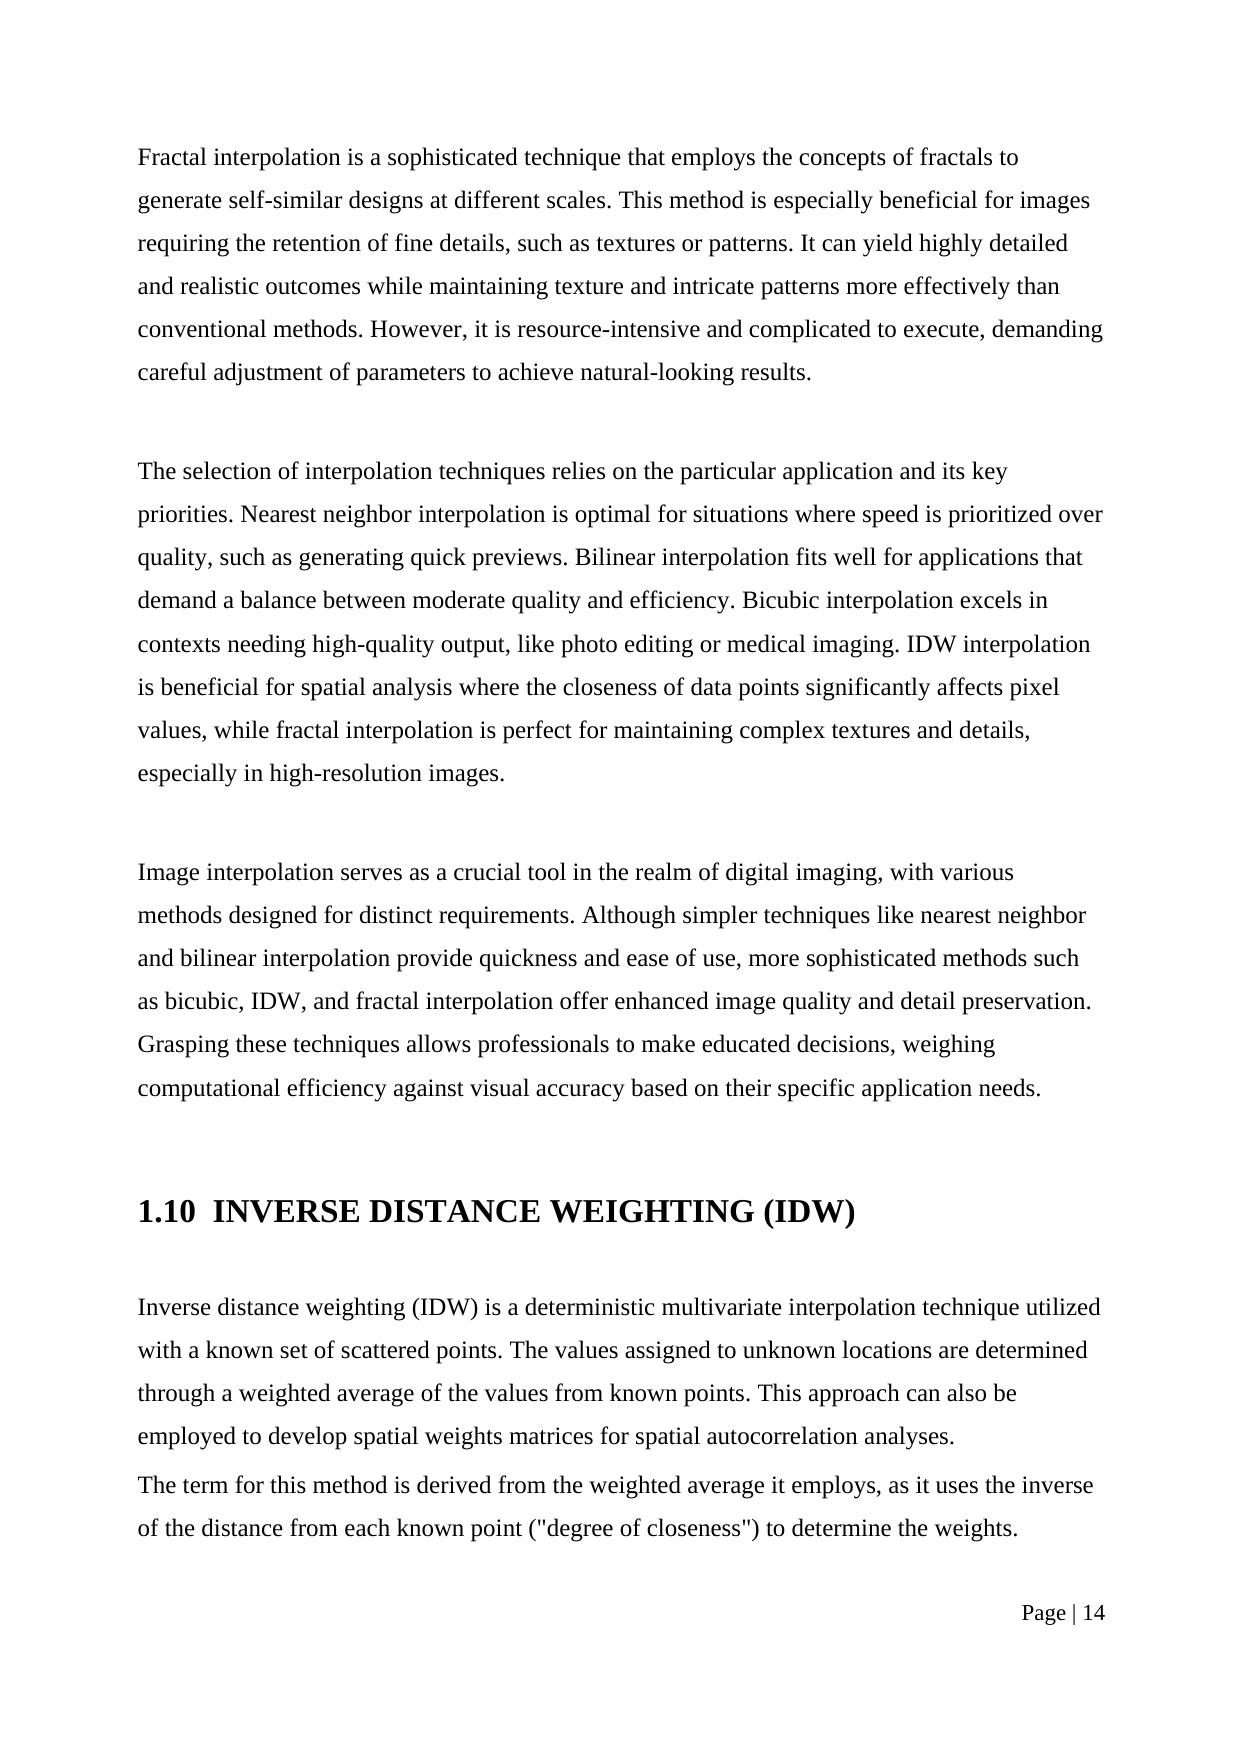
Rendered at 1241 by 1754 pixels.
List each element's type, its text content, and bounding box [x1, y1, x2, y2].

text The term for this method is derived from the weighted average it employs, as it uses the inverse of the distance from each known point ("degree of closeness") to determine the weights. [137, 1470, 1105, 1542]
text 1.10 INVERSE DISTANCE WEIGHTING (IDW) [137, 1192, 1105, 1230]
text The selection of interpolation techniques relies on the particular application and its key priorities. Nearest neighbor interpolation is optimal for situations where speed is prioritized over quality, such as generating quick previews. Bilinear interpolation fits well for applications that demand a balance between moderate quality and efficiency. Bicubic interpolation excels in contexts needing high-quality output, like photo editing or medical imaging. IDW interpolation is beneficial for spatial analysis where the closeness of data points significantly affects pixel values, while fractal interpolation is perfect for maintaining complex textures and details, especially in high-resolution images. [137, 456, 1105, 787]
text Fractal interpolation is a sophisticated technique that employs the concepts of fractals to generate self-similar designs at different scales. This method is especially beneficial for images requiring the retention of fine details, such as textures or patterns. It can yield highly detailed and realistic outcomes while maintaining texture and intricate patterns more effectively than conventional methods. However, it is resource-intensive and complicated to execute, demanding careful adjustment of parameters to achieve natural-looking results. [137, 142, 1105, 386]
text Image interpolation serves as a crucial tool in the realm of digital imaging, with various methods designed for distinct requirements. Although simpler techniques like nearest neighbor and bilinear interpolation provide quickness and ease of use, more sophisticated methods such as bicubic, IDW, and fractal interpolation offer enhanced image quality and detail preservation. Grasping these techniques allows professionals to make educated decisions, weighing computational efficiency against visual accuracy based on their specific application needs. [137, 857, 1105, 1101]
text Inverse distance weighting (IDW) is a deterministic multivariate interpolation technique utilized with a known set of scattered points. The values assigned to unknown locations are determined through a weighted average of the values from known points. This approach can also be employed to develop spatial weights matrices for spatial autocorrelation analyses. [137, 1292, 1105, 1450]
